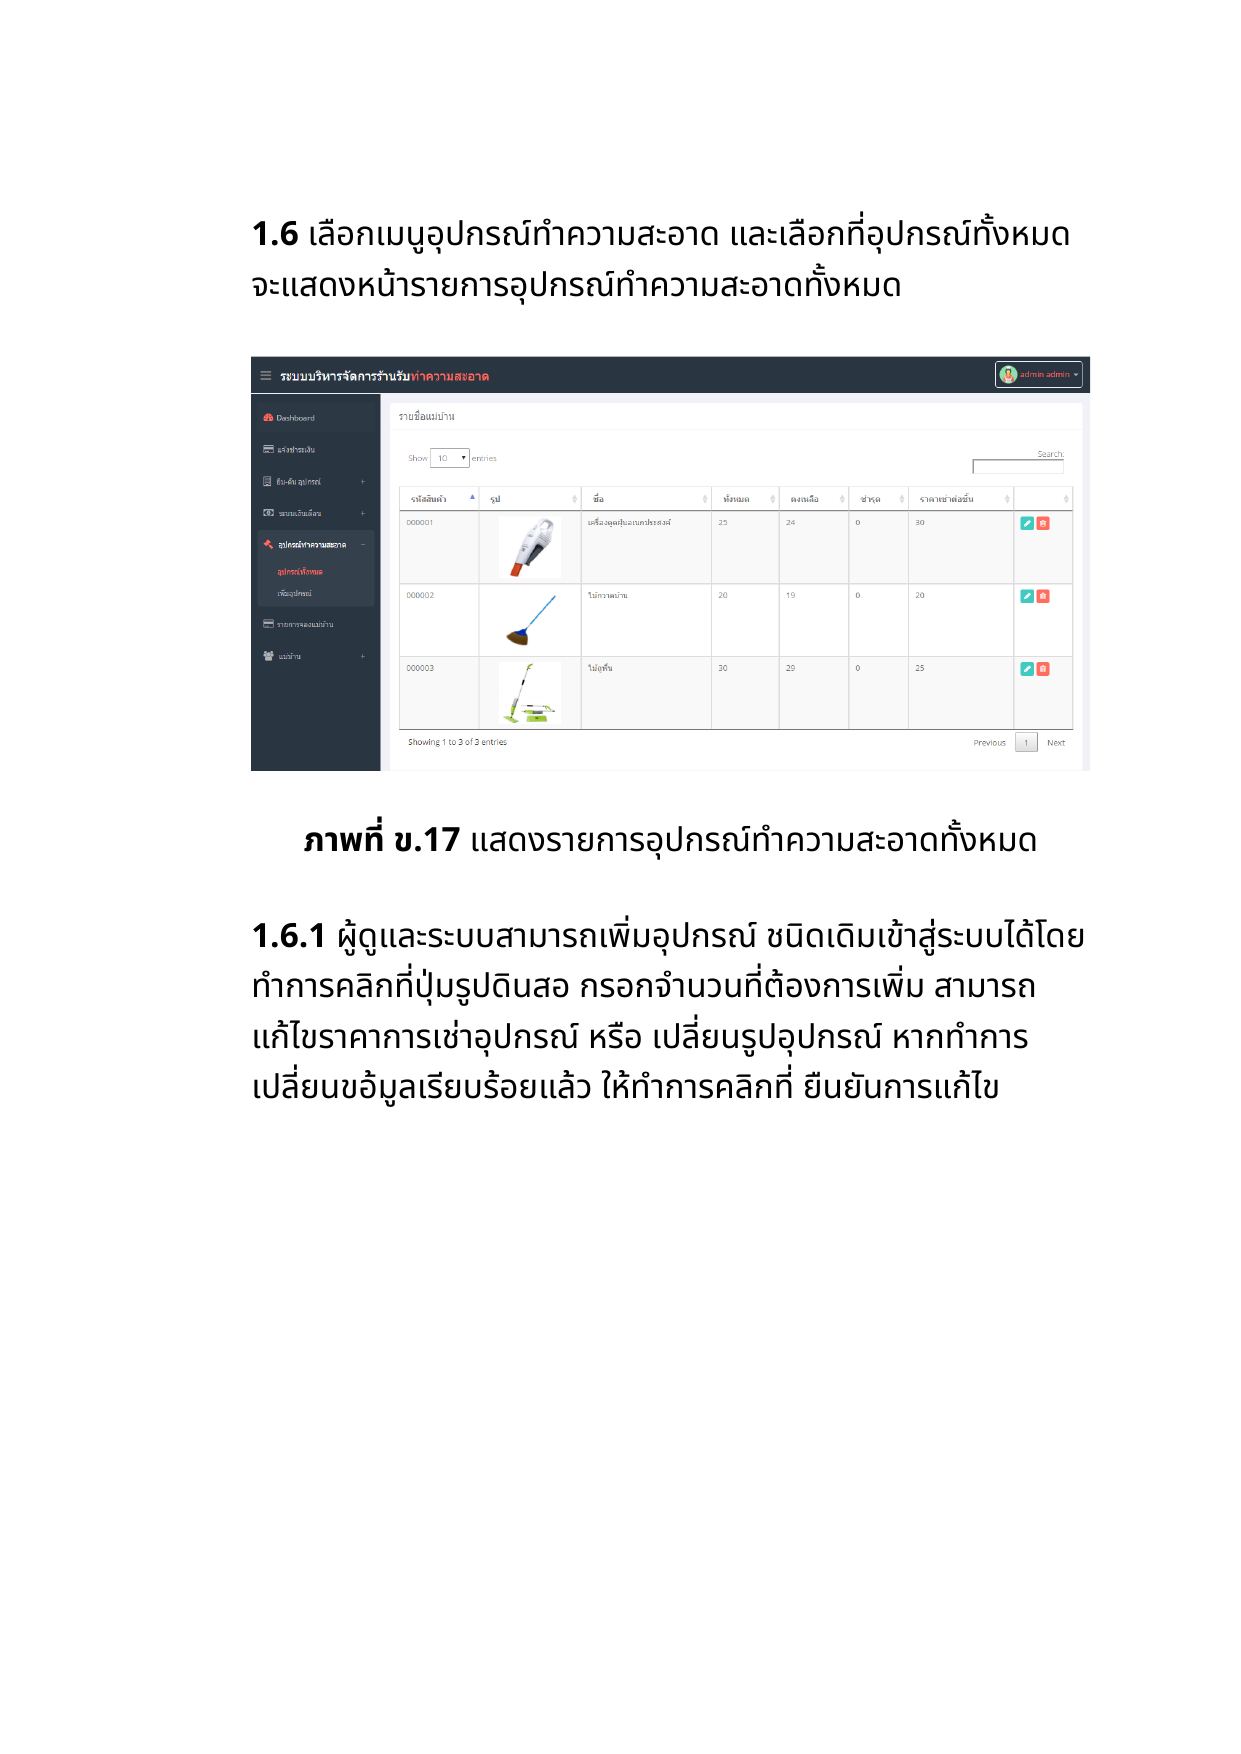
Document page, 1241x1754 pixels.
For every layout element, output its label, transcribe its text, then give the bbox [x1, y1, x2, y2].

text 1.6 เลือกเมนูอุปกรณ์ทำความสะอาด และเลือกที่อุปกรณ์ทั้งหมดจะแสดงหน้ารายการอุปกรณ์ทำความสะอาดทั้งหมด [251, 210, 1090, 311]
picture [251, 356, 1091, 771]
text 1.6.1 ผู้ดูและระบบสามารถเพิ่มอุปกรณ์ ชนิดเดิมเข้าสู่ระบบได้โดยทำการคลิกที่ปุ่มรูปดินสอ กรอกจำนวนที่ต้องการเพิ่ม สามารถแก้ไขราคาการเช่าอุปกรณ์ หรือ เปลี่ยนรูปอุปกรณ์ หากทำการเปลี่ยนขอ้มูลเรียบร้อยแล้ว ให้ทำการคลิกที่ ยืนยันการแก้ไข [251, 912, 1090, 1113]
text ภาพที่ ข.17 แสดงรายการอุปกรณ์ทำความสะอาดทั้งหมด [251, 816, 1090, 866]
